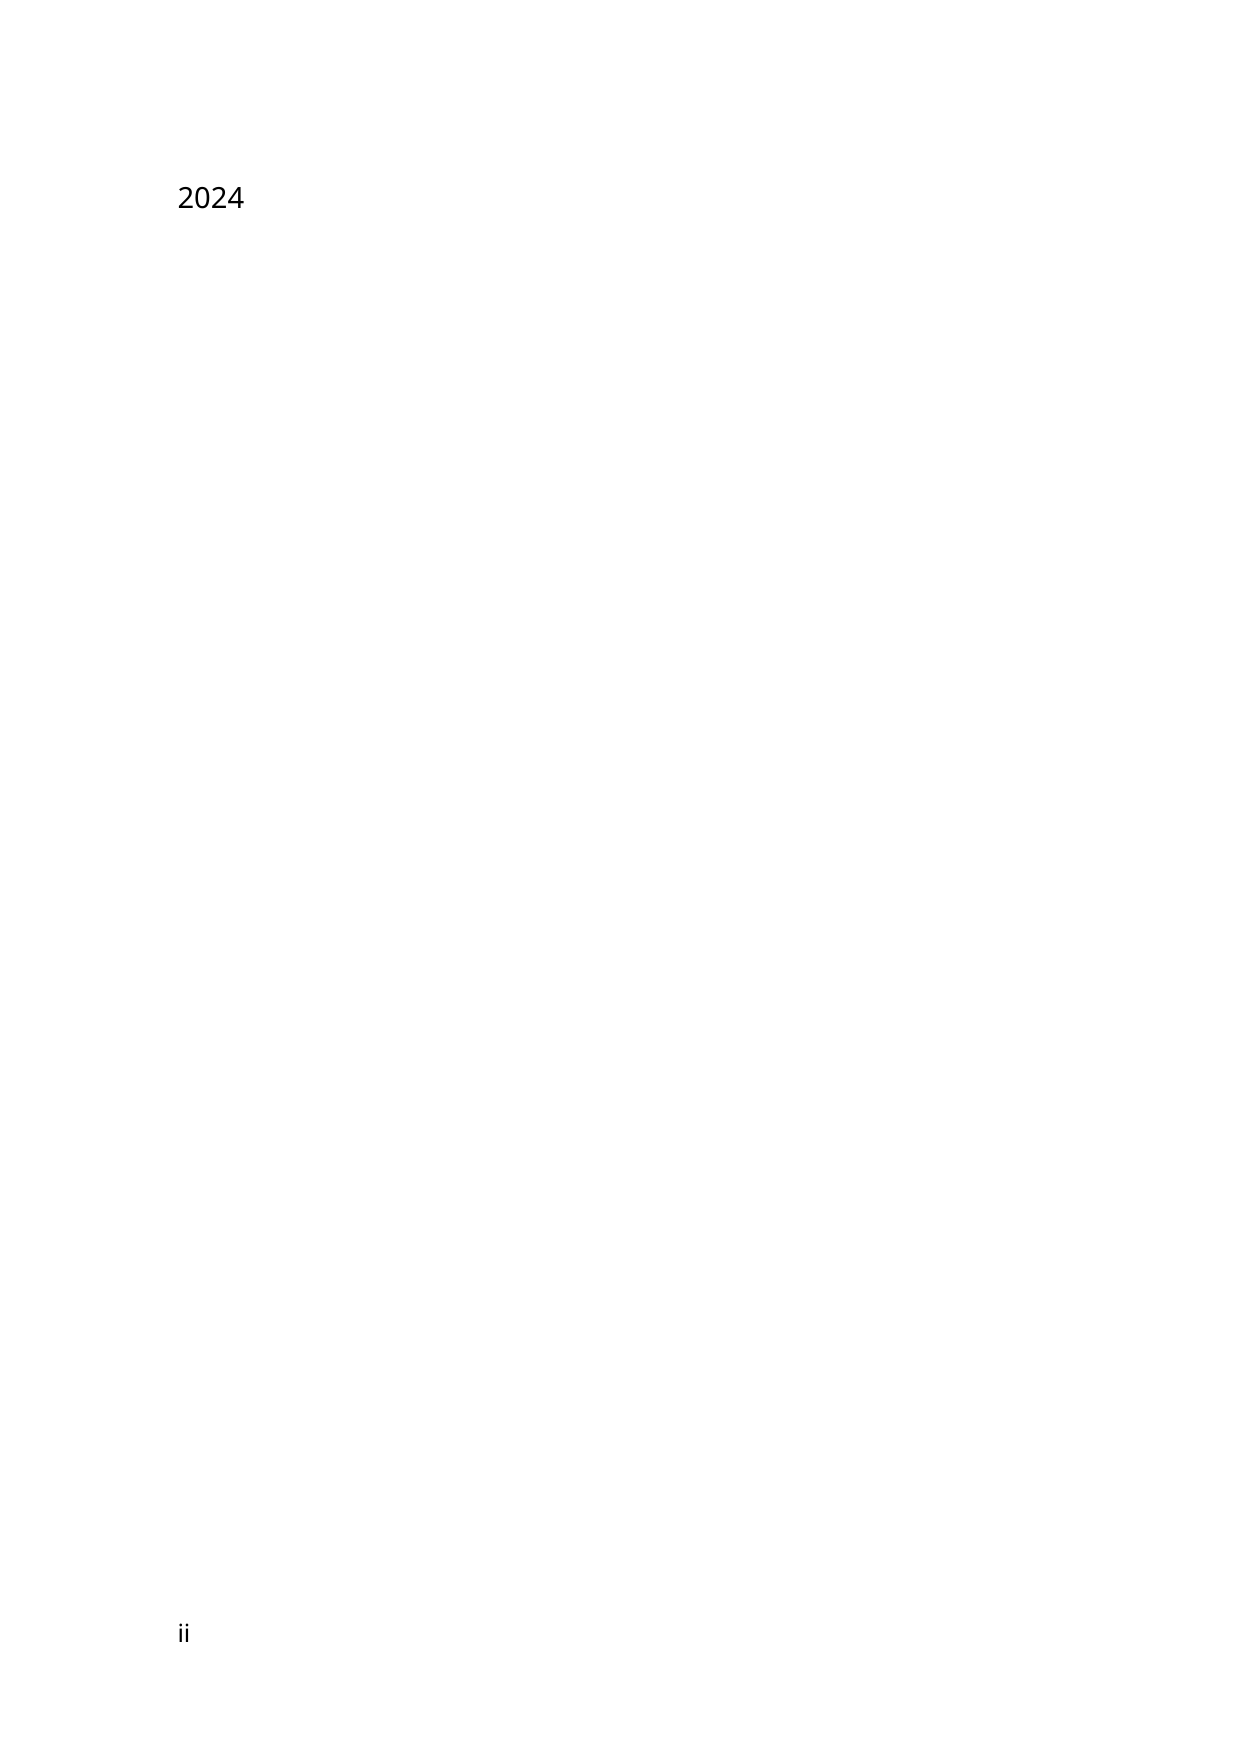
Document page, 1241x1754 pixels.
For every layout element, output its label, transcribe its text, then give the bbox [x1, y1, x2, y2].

text 2024 [177, 177, 1063, 217]
